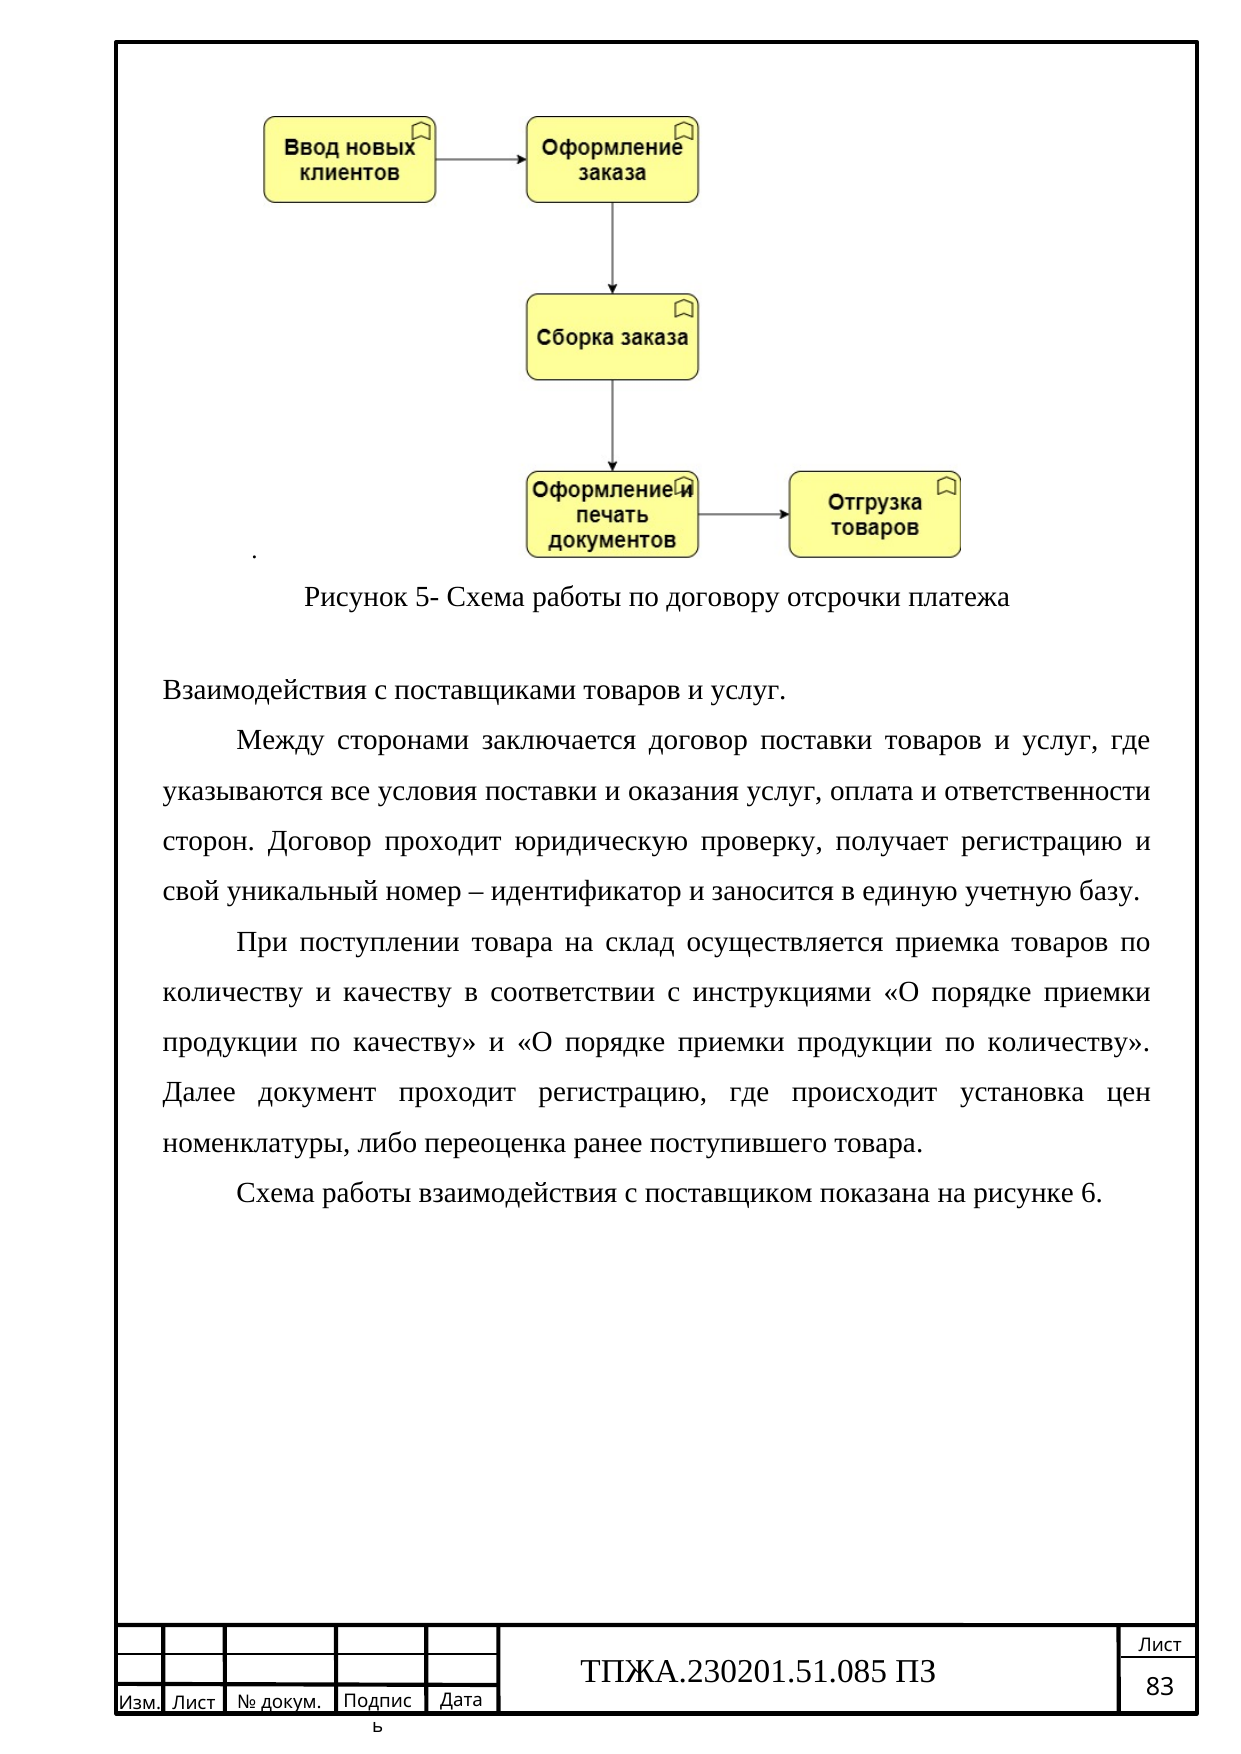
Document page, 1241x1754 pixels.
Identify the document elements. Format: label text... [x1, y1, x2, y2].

text Между сторонами заключается договор поставки товаров и услуг, где указываются все условия поставки и оказания услуг, оплата и ответственности сторон. Договор проходит юридическую проверку, получает регистрацию и свой уникальный номер – идентификатор и заносится в единую учетную базу. [162, 722, 1152, 907]
text Схема работы взаимодействия с поставщиком показана на рисунке 6. [162, 1175, 1152, 1209]
text Рисунок 5- Схема работы по договору отсрочки платежа [162, 579, 1152, 612]
picture [263, 116, 961, 559]
text Взаимодействия с поставщиками товаров и услуг. [162, 672, 1152, 706]
text При поступлении товара на склад осуществляется приемка товаров по количеству и качеству в соответствии с инструкциями «О порядке приемки продукции по качеству» и «О порядке приемки продукции по количеству». Далее документ проходит регистрацию, где происходит установка цен номенклатуры, либо переоценка ранее поступившего товара. [162, 924, 1152, 1158]
